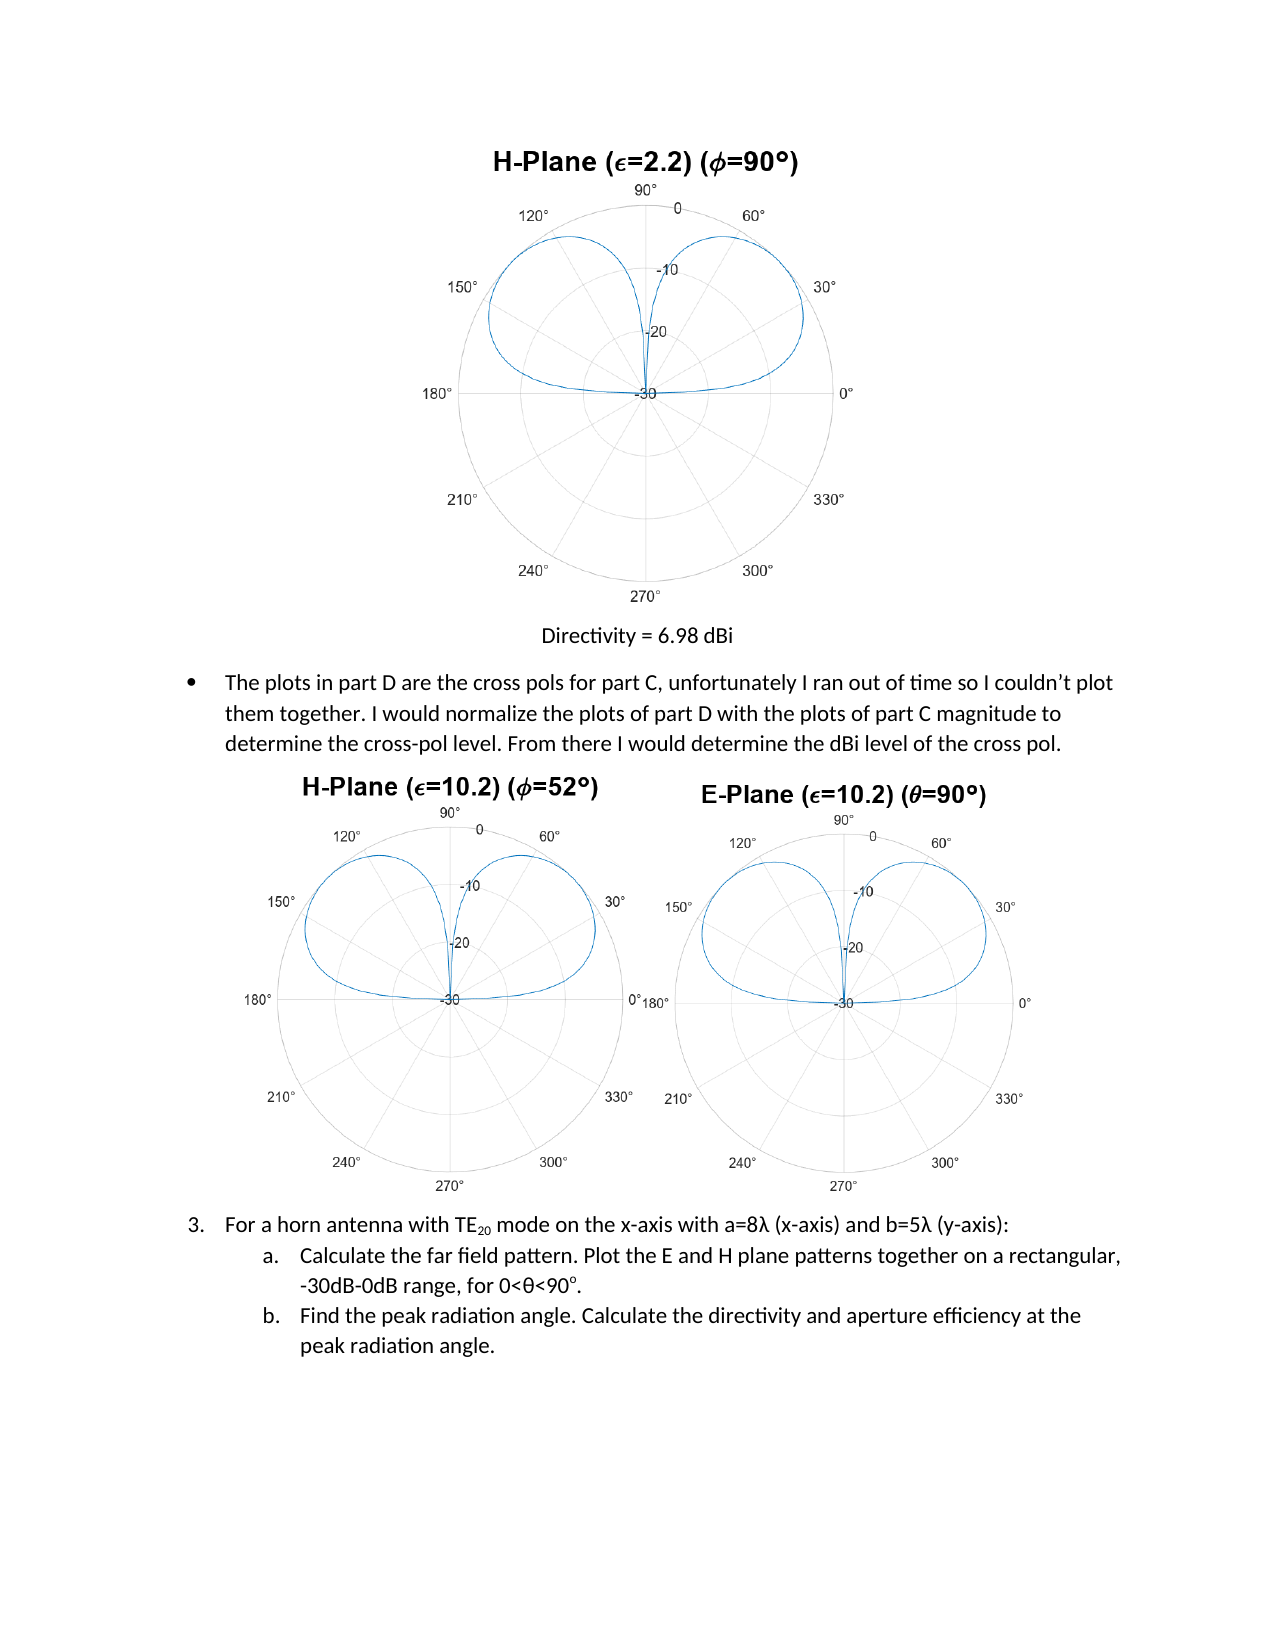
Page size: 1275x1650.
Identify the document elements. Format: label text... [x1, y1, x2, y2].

picture [421, 150, 854, 603]
text Directivity = 6.98 dBi [150, 622, 1125, 649]
picture [243, 775, 1032, 1192]
list Calculate the far field pattern. Plot the E and H plane patterns together on a rectangular, -30dB-0dB range, for 0<θ<90o. [262, 1241, 1125, 1299]
list For a horn antenna with TE20 mode on the x-axis with a=8λ (x-axis) and b=5λ (y-axis): [187, 1211, 1125, 1239]
list The plots in part D are the cross pols for part C, unfortunately I ran out of time so I couldn’t plot them together. I would normalize the plots of part D with the plots of part C magnitude to determine the cross-pol level. From there I would determine the dBi level of the cross pol. [187, 668, 1125, 757]
list Find the peak radiation angle. Calculate the directivity and aperture efficiency at the peak radiation angle. [262, 1301, 1125, 1359]
